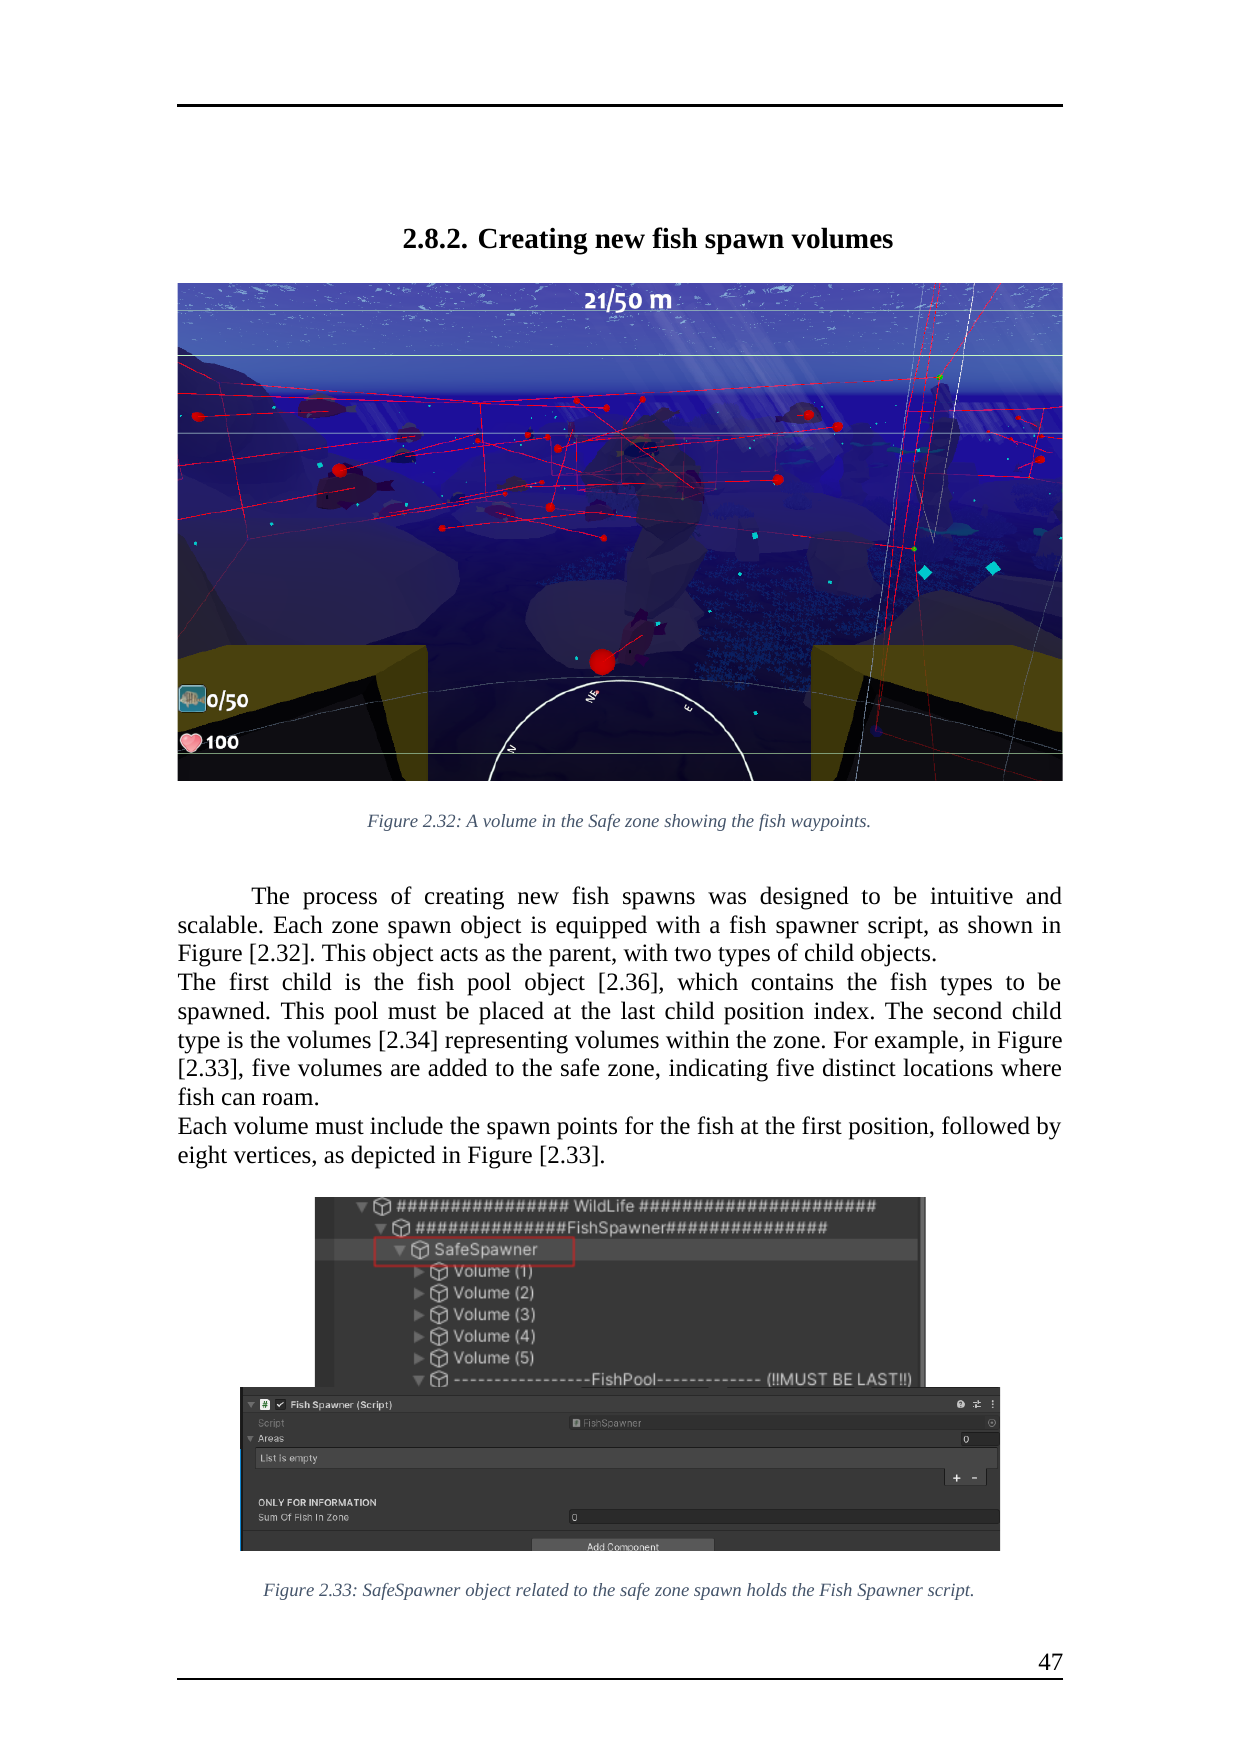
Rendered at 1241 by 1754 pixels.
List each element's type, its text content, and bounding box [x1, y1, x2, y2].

text The first child is the fish pool object [2.36], which contains the fish types to be spawned. This pool must be placed at the last child position index. The second child type is the volumes [2.34] representing volumes within the zone. For example, in Figure [2.33], five volumes are added to the safe zone, indicating five distinct locations where fish can roam. [177, 967, 1063, 1111]
picture [240, 1197, 1001, 1551]
subtitle Creating new fish spawn volumes [402, 221, 1063, 255]
text Each volume must include the spawn points for the fish at the first position, followed by eight vertices, as depicted in Figure [2.33]. [177, 1111, 1063, 1168]
picture [177, 283, 1063, 781]
text The process of creating new fish spawns was designed to be intuitive and scalable. Each zone spawn object is equipped with a fish spawner script, as shown in Figure [2.32]. This object acts as the parent, with two types of child objects. [177, 881, 1063, 967]
